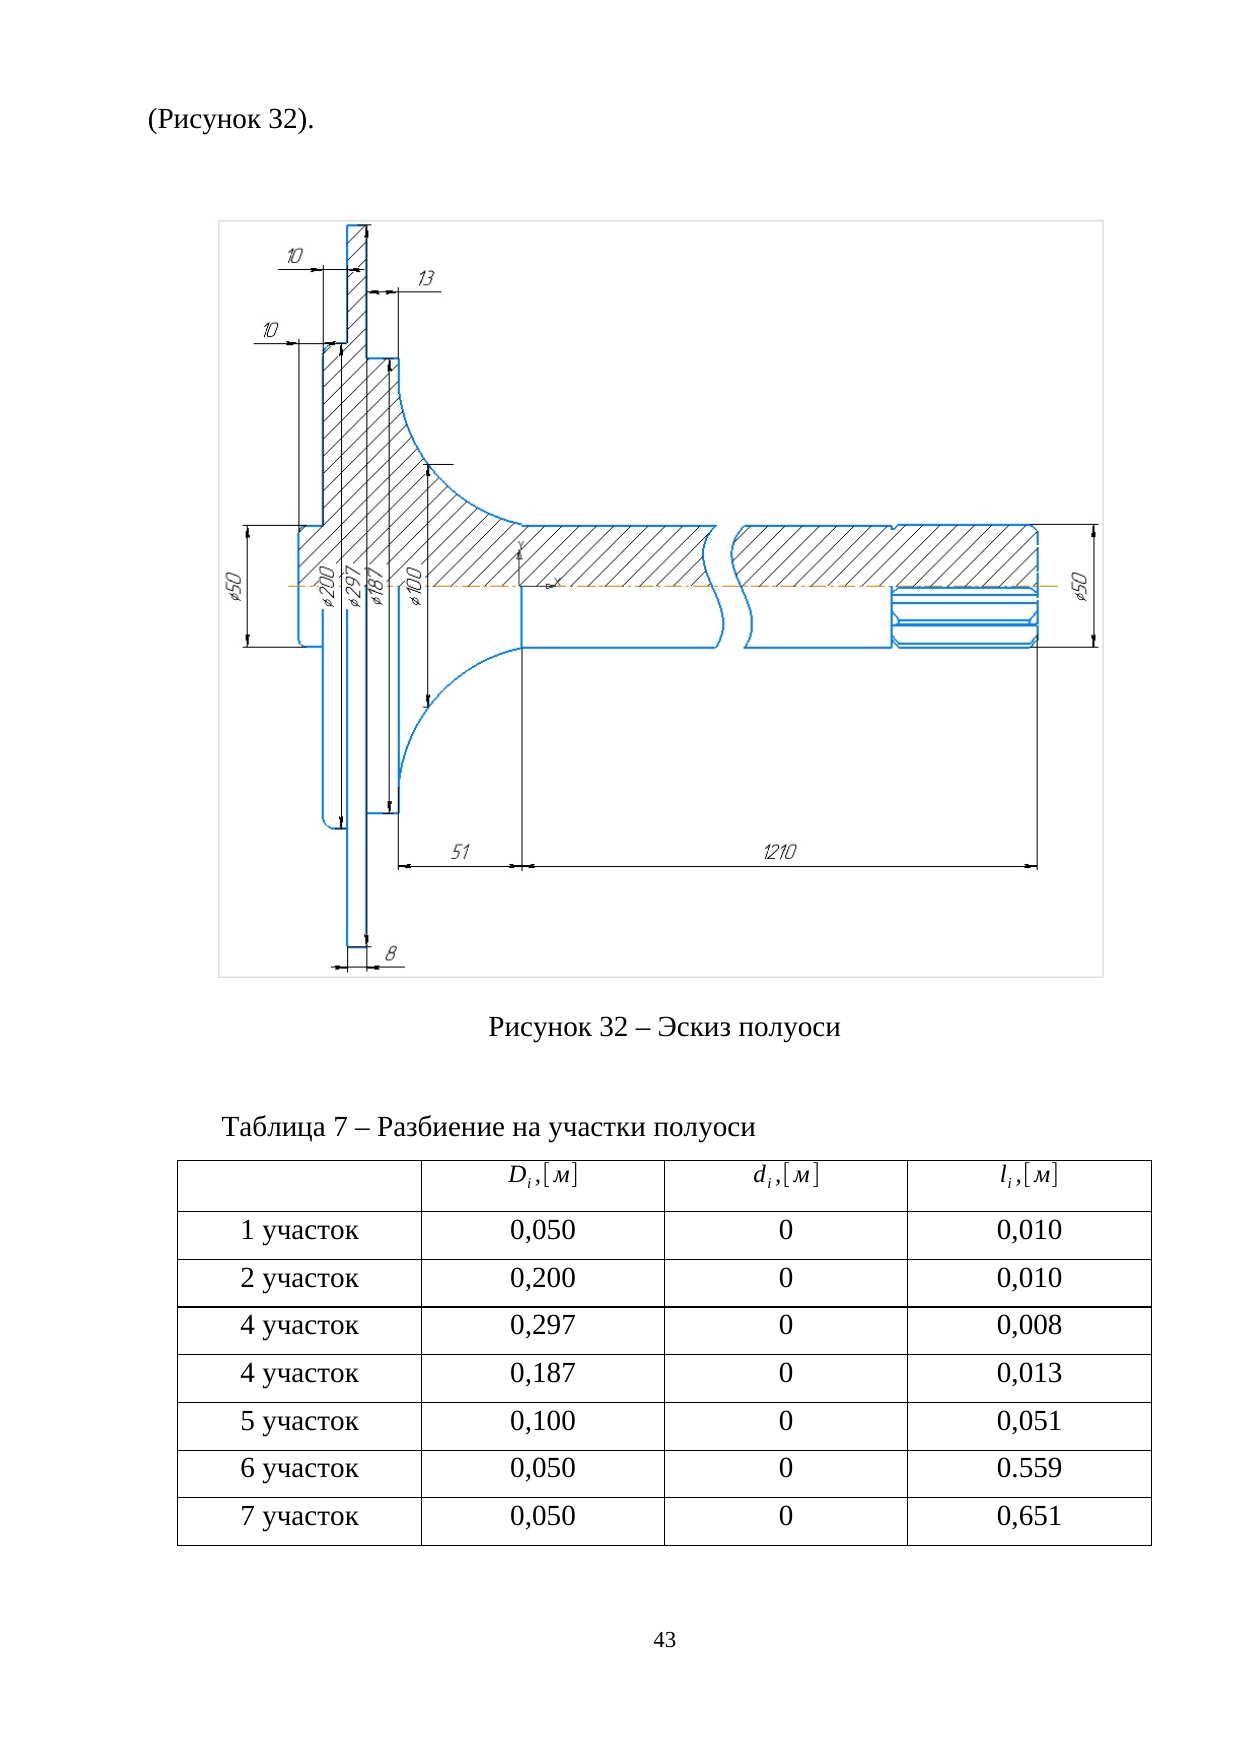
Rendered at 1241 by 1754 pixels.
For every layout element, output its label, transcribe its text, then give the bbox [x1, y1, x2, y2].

table_cell 0,651 [908, 1498, 1151, 1545]
table_cell 0,100 [422, 1403, 664, 1449]
table_cell 0,050 [422, 1212, 664, 1259]
table_cell 1 участок [178, 1212, 421, 1259]
table_header [422, 1161, 664, 1211]
table_cell 0 [665, 1355, 907, 1402]
table_header [908, 1161, 1151, 1211]
table_cell 4 участок [178, 1355, 421, 1402]
table_cell 6 участок [178, 1451, 421, 1497]
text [148, 101, 1181, 135]
table_cell 0,297 [422, 1308, 664, 1354]
table_cell 0,010 [908, 1260, 1151, 1306]
table_cell 0,050 [422, 1498, 664, 1545]
table_cell 0 [665, 1260, 907, 1306]
picture [196, 202, 1133, 996]
table_cell 0 [665, 1498, 907, 1545]
text Таблица 7 – Разбиение на участки полуоси [148, 1109, 1181, 1143]
table_cell 0,051 [908, 1403, 1151, 1449]
text Рисунок 32 – Эскиз полуоси [148, 1009, 1181, 1042]
table_header [178, 1161, 421, 1211]
table_cell 7 участок [178, 1498, 421, 1545]
table_cell 0 [665, 1212, 907, 1259]
table_cell 0,008 [908, 1308, 1151, 1354]
table_cell 0 [665, 1308, 907, 1354]
table_cell 2 участок [178, 1260, 421, 1306]
table_cell 0,200 [422, 1260, 664, 1306]
table_cell 0,010 [908, 1212, 1151, 1259]
table_cell 4 участок [178, 1308, 421, 1354]
table_header [665, 1161, 907, 1211]
table_cell 0 [665, 1451, 907, 1497]
table_cell 0,050 [422, 1451, 664, 1497]
table_cell 0 [665, 1403, 907, 1449]
table_cell 0,187 [422, 1355, 664, 1402]
table_cell 0,013 [908, 1355, 1151, 1402]
table_cell 5 участок [178, 1403, 421, 1449]
table_cell 0.559 [908, 1451, 1151, 1497]
